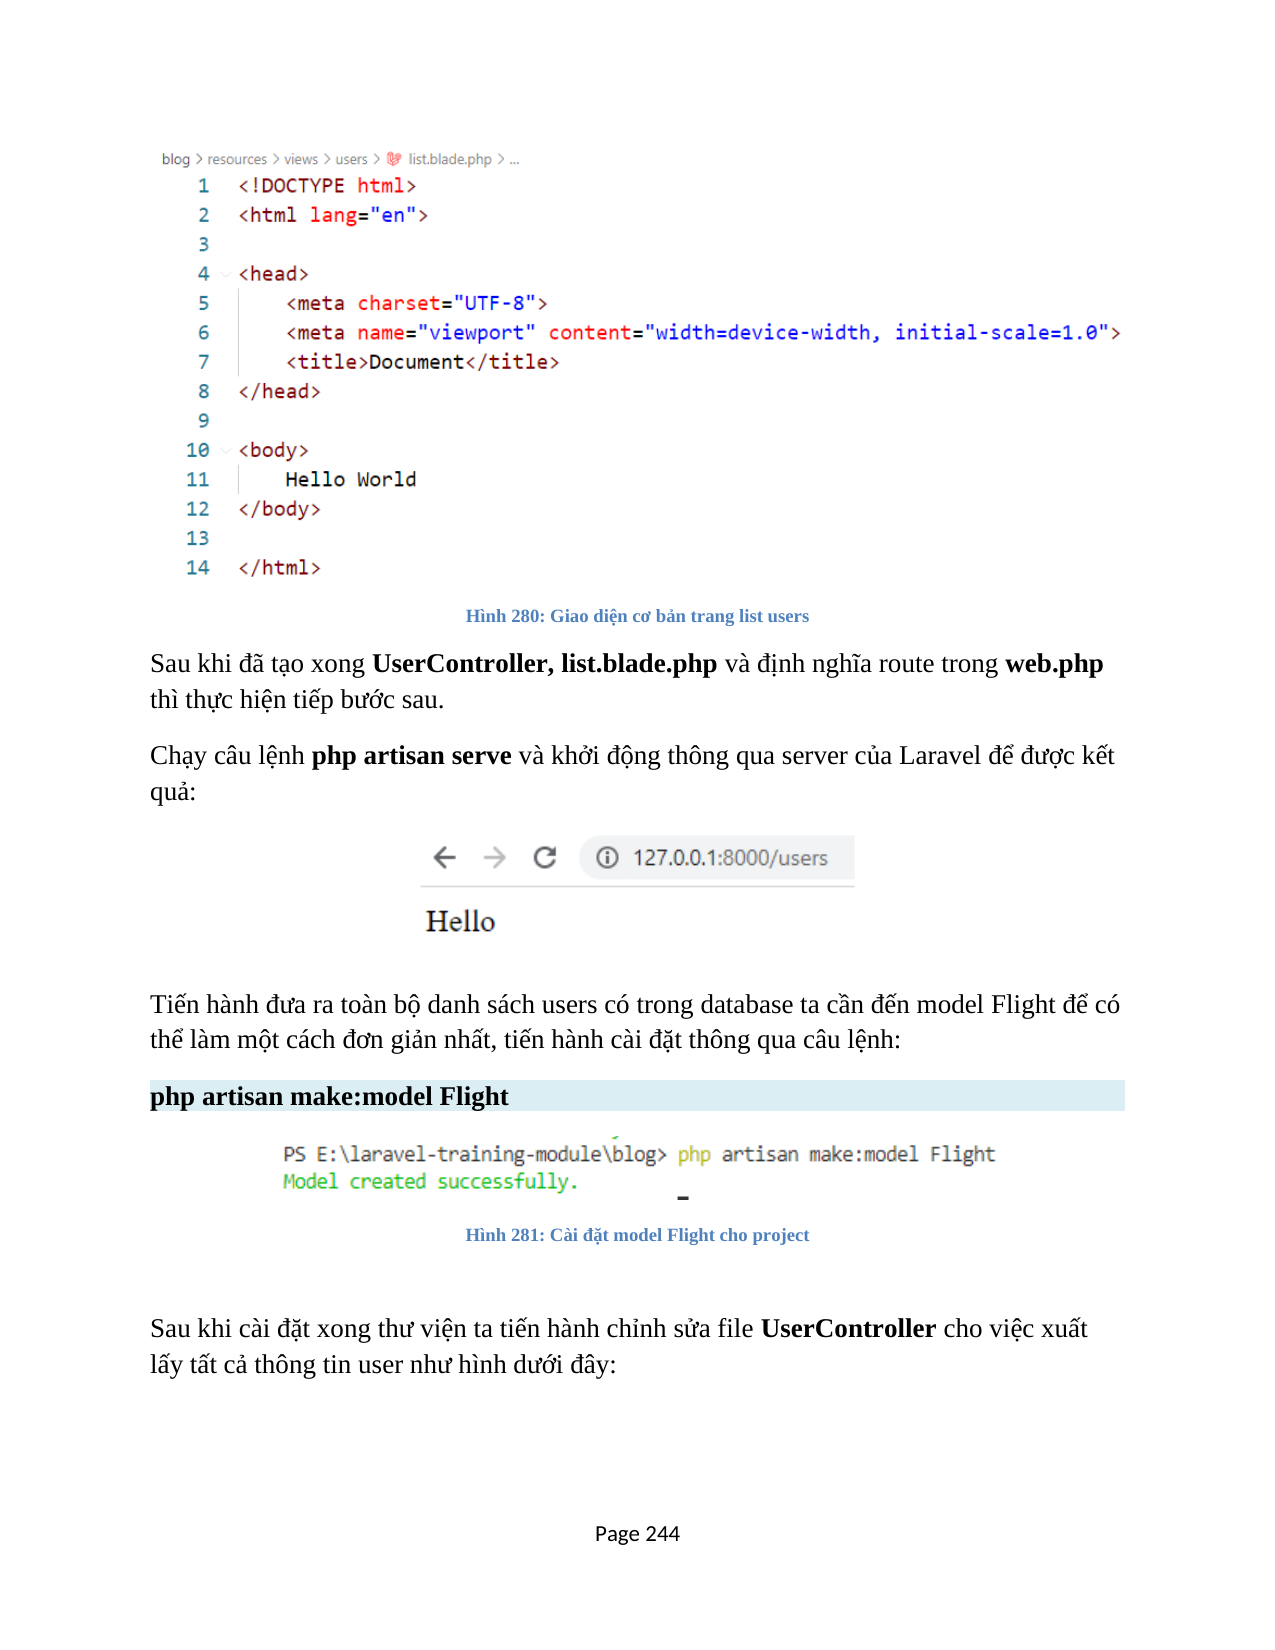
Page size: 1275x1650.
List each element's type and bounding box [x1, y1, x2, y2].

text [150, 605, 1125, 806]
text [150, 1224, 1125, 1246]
picture [150, 150, 1125, 580]
picture [420, 831, 855, 963]
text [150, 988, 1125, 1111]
picture [268, 1136, 1008, 1200]
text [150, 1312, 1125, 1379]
